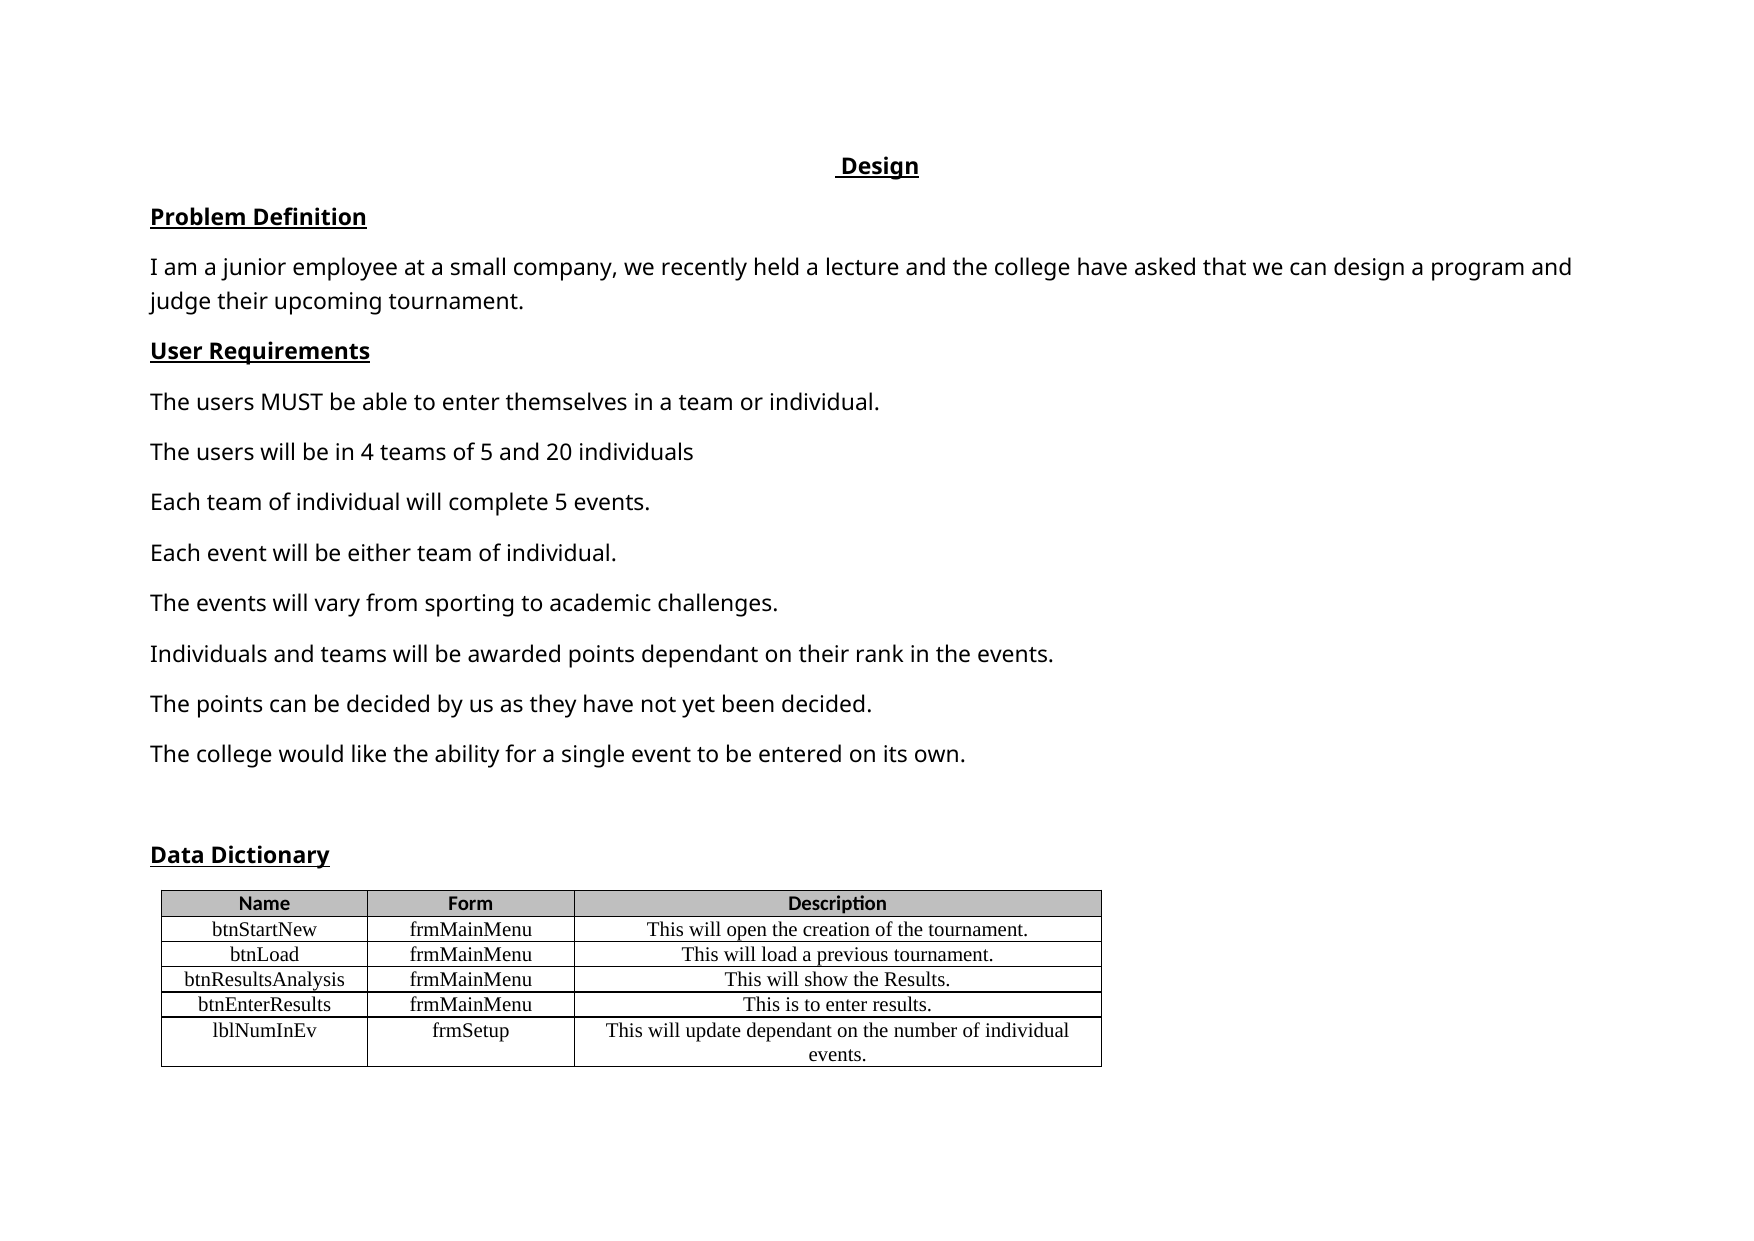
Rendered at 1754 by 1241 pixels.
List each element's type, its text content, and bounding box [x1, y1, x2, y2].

table_header Name [162, 891, 367, 916]
table_cell This is to enter results. [575, 993, 1101, 1016]
table_cell btnStartNew [162, 917, 367, 941]
text The events will vary from sporting to academic challenges. [150, 587, 1604, 618]
table_cell This will show the Results. [575, 967, 1101, 991]
text Data Dictionary [150, 839, 1604, 870]
table_cell This will open the creation of the tournament. [575, 917, 1101, 941]
text I am a junior employee at a small company, we recently held a lecture and the college have asked that we can design a program and judge their upcoming tournament. [150, 251, 1604, 316]
text The users MUST be able to enter themselves in a team or individual. [150, 385, 1604, 417]
text Individuals and teams will be awarded points dependant on their rank in the events. [150, 637, 1604, 669]
table_cell This will load a previous tournament. [575, 942, 1101, 966]
text Each event will be either team of individual. [150, 537, 1604, 568]
table_cell btnLoad [162, 942, 367, 966]
table_cell frmMainMenu [368, 917, 574, 941]
text The points can be decided by us as they have not yet been decided. [150, 688, 1604, 719]
table_header Form [368, 891, 574, 916]
table_cell frmSetup [368, 1018, 574, 1066]
table_cell frmMainMenu [368, 967, 574, 991]
table_header Description [575, 891, 1101, 916]
text The college would like the ability for a single event to be entered on its own. [150, 738, 1604, 769]
text Problem Definition [150, 200, 1604, 232]
text User Requirements [150, 335, 1604, 366]
table_cell frmMainMenu [368, 993, 574, 1016]
table_cell frmMainMenu [368, 942, 574, 966]
table_cell btnEnterResults [162, 993, 367, 1016]
table_cell btnResultsAnalysis [162, 967, 367, 991]
table_cell This will update dependant on the number of individual events. [575, 1018, 1101, 1066]
table_cell lblNumInEv [162, 1018, 367, 1066]
text The users will be in 4 teams of 5 and 20 individuals [150, 436, 1604, 467]
text Each team of individual will complete 5 events. [150, 486, 1604, 517]
text Design [150, 150, 1604, 181]
